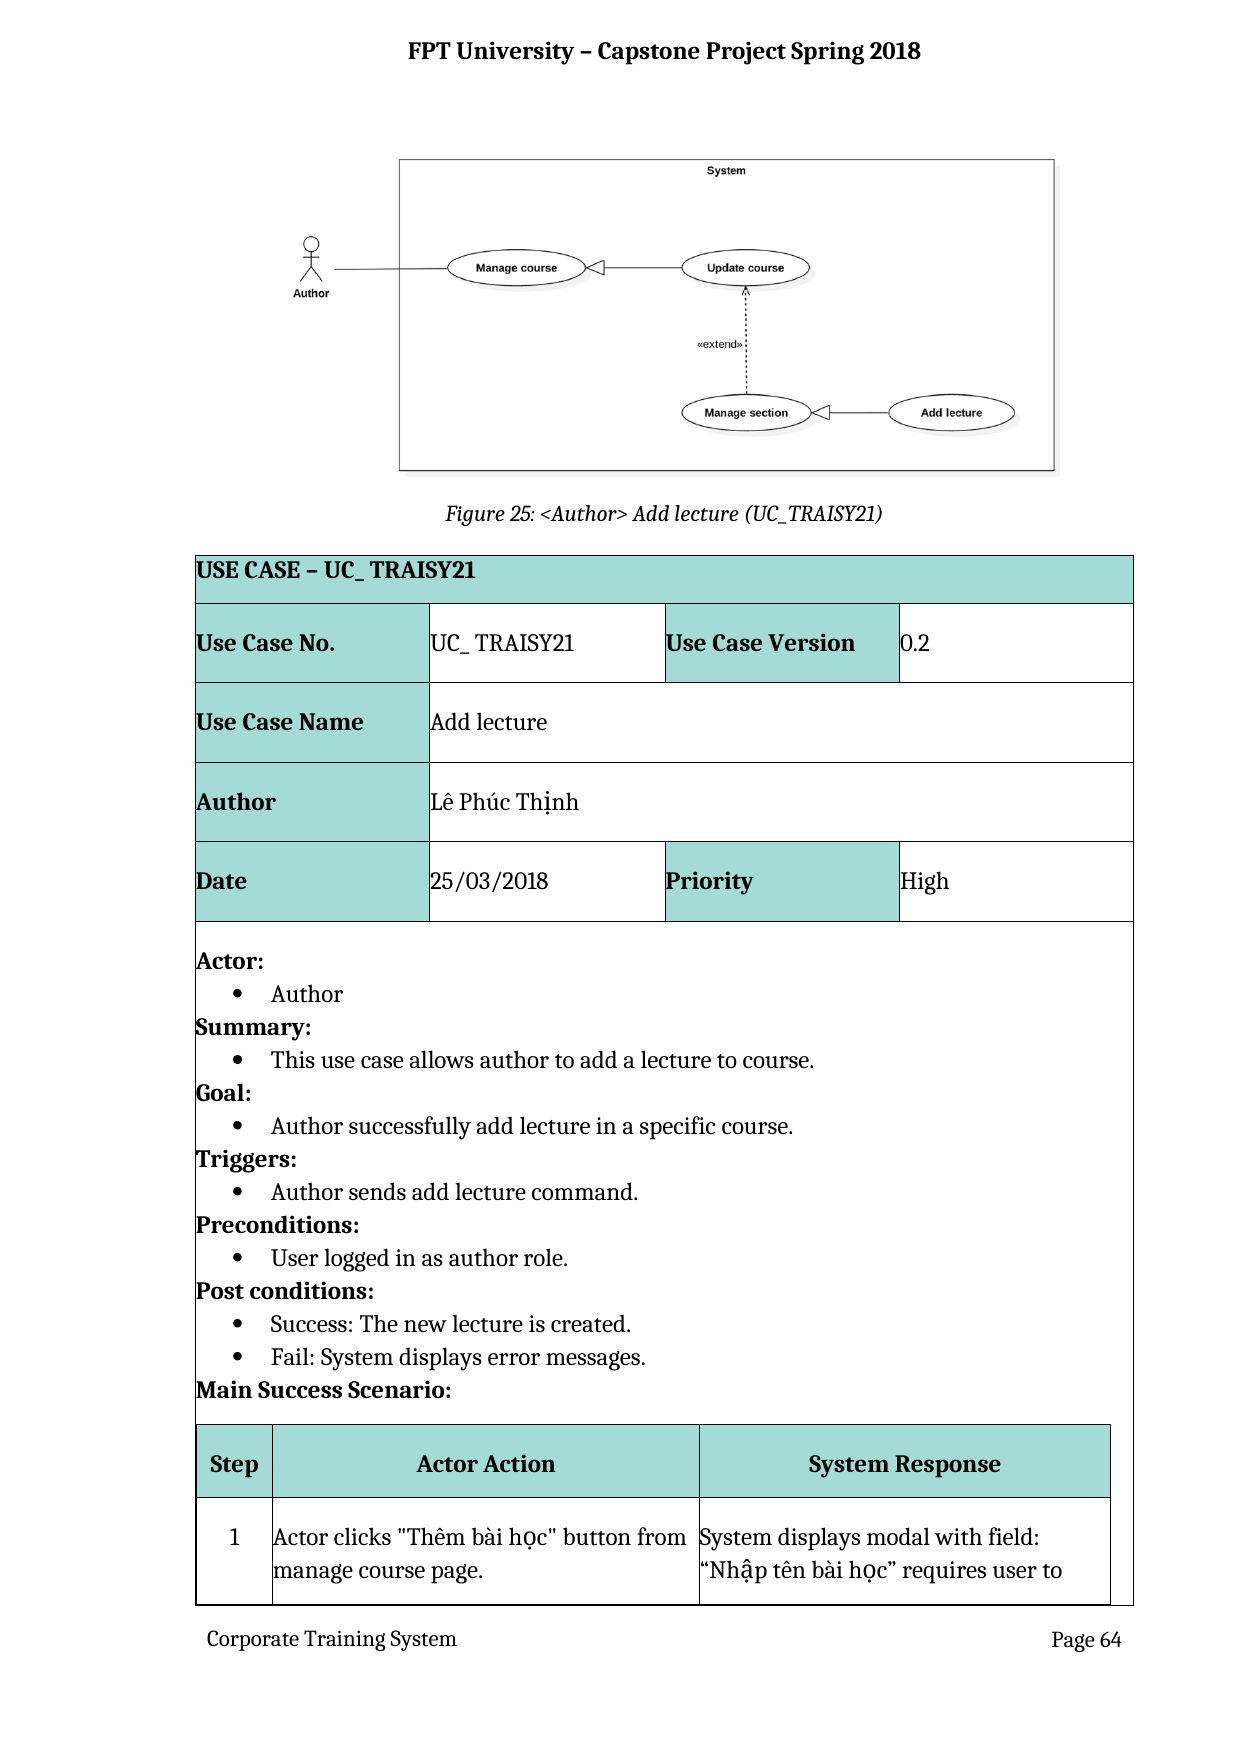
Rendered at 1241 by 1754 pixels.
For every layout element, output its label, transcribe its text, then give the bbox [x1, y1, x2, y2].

table_cell 0.2 [900, 604, 1133, 682]
table_cell Add lecture [430, 683, 1133, 762]
text Figure 25: <Author> Add lecture (UC_TRAISY21) [207, 500, 1122, 527]
table_cell 25/03/2018 [430, 842, 665, 921]
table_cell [196, 922, 1133, 1604]
table_cell Priority [666, 842, 899, 921]
table_cell Use Case Name [196, 683, 429, 762]
table_cell Author [196, 763, 429, 841]
table_cell Use Case Version [666, 604, 899, 682]
picture [262, 147, 1067, 482]
table_cell UC_ TRAISY21 [430, 604, 665, 682]
table_cell Use Case No. [196, 604, 429, 682]
table_cell High [900, 842, 1133, 921]
table_cell Lê Phúc Thịnh [430, 763, 1133, 841]
table_cell Date [196, 842, 429, 921]
table_header USE CASE – UC_ TRAISY21 [196, 556, 1133, 603]
